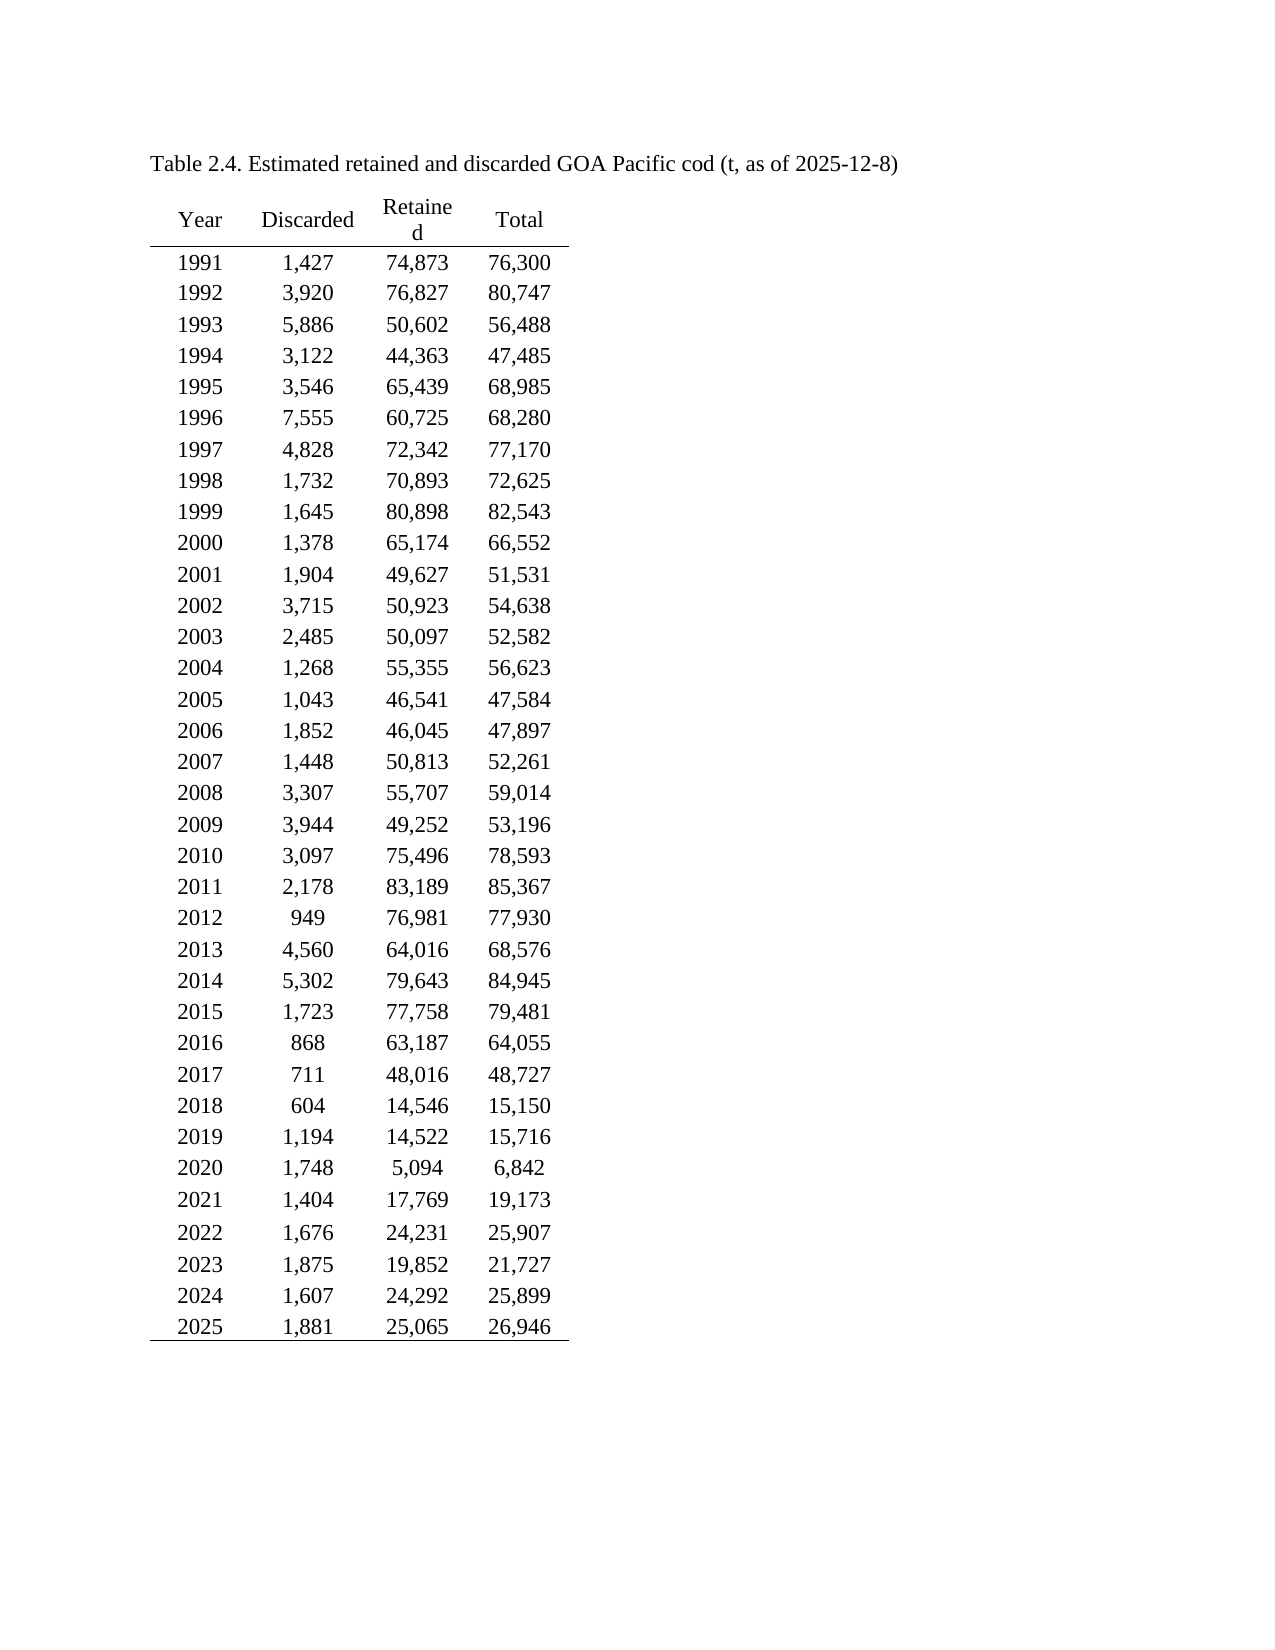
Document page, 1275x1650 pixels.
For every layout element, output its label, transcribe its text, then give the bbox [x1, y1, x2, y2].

table_cell 1,748 [250, 1152, 365, 1183]
table_cell 1,427 [250, 247, 365, 277]
table_cell 52,261 [469, 746, 569, 777]
table_cell 48,727 [469, 1058, 569, 1089]
table_cell 3,715 [250, 590, 365, 621]
table_cell 15,150 [469, 1090, 569, 1121]
table_cell 85,367 [469, 871, 569, 902]
table_cell 19,852 [365, 1246, 469, 1277]
table_cell 55,355 [365, 652, 469, 683]
table_cell 1,875 [250, 1246, 365, 1277]
table_cell 48,016 [365, 1058, 469, 1089]
table_cell 82,543 [469, 496, 569, 527]
table_cell 70,893 [365, 465, 469, 496]
table_cell 84,945 [469, 965, 569, 996]
table_cell 72,342 [365, 433, 469, 464]
table_cell 2009 [150, 808, 250, 839]
table_cell 1,378 [250, 527, 365, 558]
table_cell 3,920 [250, 277, 365, 308]
table_cell 1,404 [250, 1183, 365, 1214]
table_cell 2023 [150, 1246, 250, 1277]
table_cell 21,727 [469, 1246, 569, 1277]
table_cell 76,827 [365, 277, 469, 308]
table_cell 19,173 [469, 1183, 569, 1214]
table_cell 3,122 [250, 340, 365, 371]
table_header Discarded [250, 193, 365, 246]
table_cell 51,531 [469, 558, 569, 589]
table_cell 1,194 [250, 1121, 365, 1152]
table_header Year [150, 193, 250, 246]
table_cell 25,907 [469, 1215, 569, 1246]
table_cell 3,307 [250, 777, 365, 808]
table_cell 24,231 [365, 1215, 469, 1246]
table_cell 2001 [150, 558, 250, 589]
table_cell 2013 [150, 933, 250, 964]
table_cell 1,043 [250, 683, 365, 714]
table_cell 2011 [150, 871, 250, 902]
table_cell 2022 [150, 1215, 250, 1246]
table_cell 78,593 [469, 840, 569, 871]
table_cell 50,923 [365, 590, 469, 621]
table_cell 14,522 [365, 1121, 469, 1152]
table_cell 5,302 [250, 965, 365, 996]
table_cell 5,886 [250, 308, 365, 339]
table_cell 4,560 [250, 933, 365, 964]
table_cell 2010 [150, 840, 250, 871]
table_cell 2000 [150, 527, 250, 558]
table_cell 74,873 [365, 247, 469, 277]
table_cell 24,292 [365, 1277, 469, 1308]
table_cell 83,189 [365, 871, 469, 902]
table_cell 7,555 [250, 402, 365, 433]
table_cell 2007 [150, 746, 250, 777]
table_cell 25,899 [469, 1277, 569, 1308]
table_cell 1,448 [250, 746, 365, 777]
table_cell 14,546 [365, 1090, 469, 1121]
subtitle Table 2.4. Estimated retained and discarded GOA Pacific cod (t, as of 2025-12-8) [150, 150, 1125, 176]
table_cell 77,170 [469, 433, 569, 464]
table_cell 2005 [150, 683, 250, 714]
table_cell 949 [250, 902, 365, 933]
table_cell 59,014 [469, 777, 569, 808]
table_cell 79,481 [469, 996, 569, 1027]
table_cell 2014 [150, 965, 250, 996]
table_cell 60,725 [365, 402, 469, 433]
table_cell 2002 [150, 590, 250, 621]
table_cell 1998 [150, 465, 250, 496]
table_header Retained [365, 193, 469, 246]
table_cell 2,485 [250, 621, 365, 652]
table_cell 868 [250, 1027, 365, 1058]
table_cell 3,097 [250, 840, 365, 871]
table_cell 1,881 [250, 1308, 365, 1339]
table_cell 79,643 [365, 965, 469, 996]
table_cell 1,732 [250, 465, 365, 496]
table_cell 49,252 [365, 808, 469, 839]
table_cell 75,496 [365, 840, 469, 871]
table_cell 1993 [150, 308, 250, 339]
table_cell 65,439 [365, 371, 469, 402]
table_cell 2016 [150, 1027, 250, 1058]
table_cell 2020 [150, 1152, 250, 1183]
table_cell 3,546 [250, 371, 365, 402]
table_cell 50,097 [365, 621, 469, 652]
table_cell 2018 [150, 1090, 250, 1121]
table_cell 4,828 [250, 433, 365, 464]
table_cell 52,582 [469, 621, 569, 652]
table_cell 1996 [150, 402, 250, 433]
table_cell 56,488 [469, 308, 569, 339]
table_cell 50,602 [365, 308, 469, 339]
table_cell 25,065 [365, 1308, 469, 1339]
table_cell 2,178 [250, 871, 365, 902]
table_cell 6,842 [469, 1152, 569, 1183]
table_cell 53,196 [469, 808, 569, 839]
table_cell 2024 [150, 1277, 250, 1308]
table_cell 17,769 [365, 1183, 469, 1214]
table_cell 44,363 [365, 340, 469, 371]
table_cell 2019 [150, 1121, 250, 1152]
table_cell 1,645 [250, 496, 365, 527]
table_cell 68,985 [469, 371, 569, 402]
table_cell 68,576 [469, 933, 569, 964]
table_cell 56,623 [469, 652, 569, 683]
table_cell 1991 [150, 247, 250, 277]
table_cell 1,607 [250, 1277, 365, 1308]
table_cell 1,676 [250, 1215, 365, 1246]
table_cell 63,187 [365, 1027, 469, 1058]
table_cell 64,055 [469, 1027, 569, 1058]
table_cell 2015 [150, 996, 250, 1027]
table_cell 2012 [150, 902, 250, 933]
table_cell 1999 [150, 496, 250, 527]
table_cell 65,174 [365, 527, 469, 558]
table_cell 47,584 [469, 683, 569, 714]
table_cell 2006 [150, 715, 250, 746]
table_cell 49,627 [365, 558, 469, 589]
table_cell 1,852 [250, 715, 365, 746]
table_cell 2025 [150, 1308, 250, 1339]
table_cell 47,485 [469, 340, 569, 371]
table_cell 2004 [150, 652, 250, 683]
table_cell 66,552 [469, 527, 569, 558]
table_cell 1992 [150, 277, 250, 308]
table_cell 68,280 [469, 402, 569, 433]
table_header Total [469, 193, 569, 246]
table_cell 80,747 [469, 277, 569, 308]
table_cell 1,268 [250, 652, 365, 683]
table_cell 76,981 [365, 902, 469, 933]
table_cell 1995 [150, 371, 250, 402]
table_cell 2003 [150, 621, 250, 652]
table_cell 55,707 [365, 777, 469, 808]
table_cell 77,758 [365, 996, 469, 1027]
table_cell 1,904 [250, 558, 365, 589]
table_cell 2008 [150, 777, 250, 808]
table_cell 5,094 [365, 1152, 469, 1183]
table_cell 46,045 [365, 715, 469, 746]
table_cell 3,944 [250, 808, 365, 839]
table_cell 64,016 [365, 933, 469, 964]
table_cell 15,716 [469, 1121, 569, 1152]
table_cell 54,638 [469, 590, 569, 621]
table_cell 76,300 [469, 247, 569, 277]
table_cell 604 [250, 1090, 365, 1121]
table_cell 77,930 [469, 902, 569, 933]
table_cell 2017 [150, 1058, 250, 1089]
table_cell 72,625 [469, 465, 569, 496]
table_cell 1,723 [250, 996, 365, 1027]
table_cell 50,813 [365, 746, 469, 777]
table_cell 1994 [150, 340, 250, 371]
table_cell 26,946 [469, 1308, 569, 1339]
table_cell 711 [250, 1058, 365, 1089]
table_cell 1997 [150, 433, 250, 464]
table_cell 80,898 [365, 496, 469, 527]
table_cell 47,897 [469, 715, 569, 746]
table_cell 46,541 [365, 683, 469, 714]
table_cell 2021 [150, 1183, 250, 1214]
